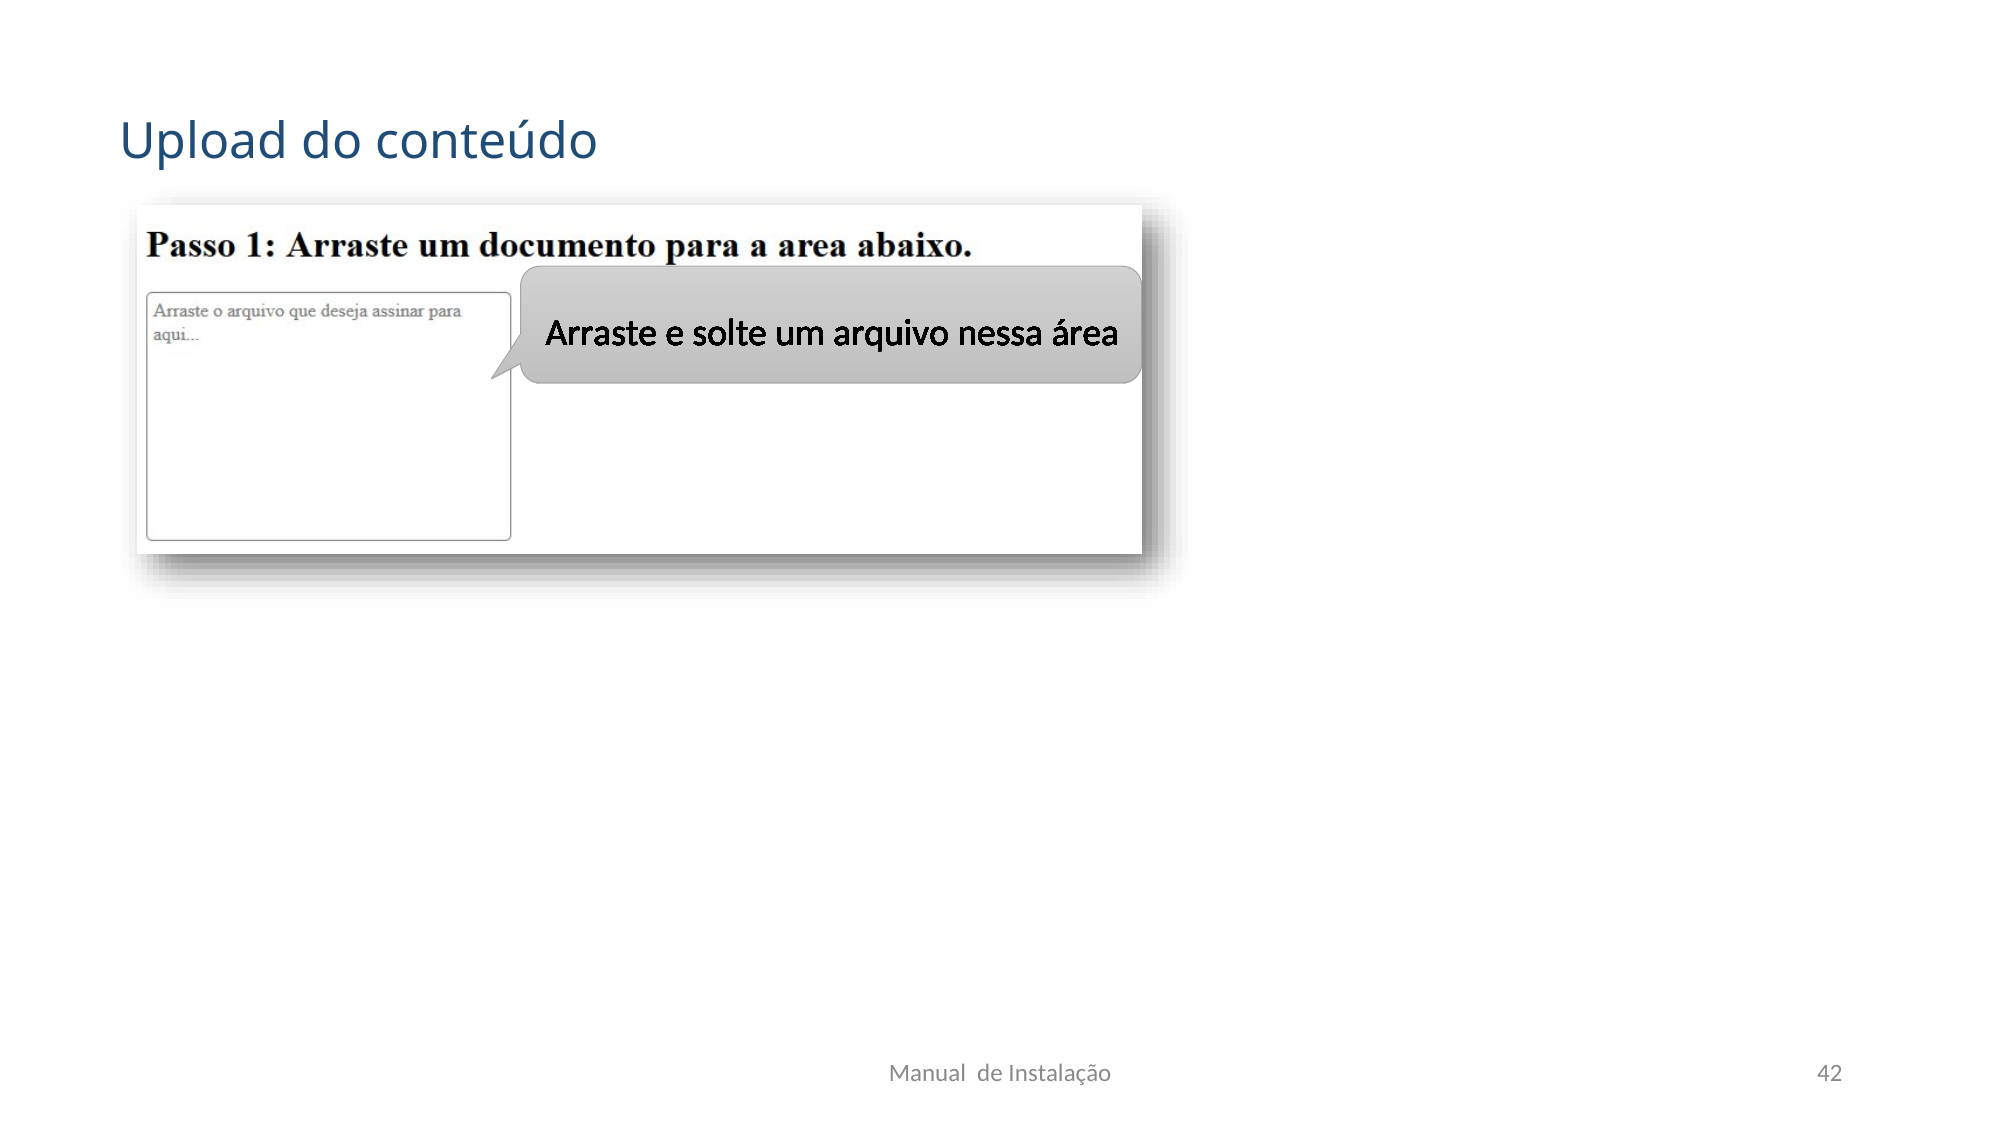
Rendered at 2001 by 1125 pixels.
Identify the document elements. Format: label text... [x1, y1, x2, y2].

picture [105, 173, 1207, 618]
subtitle Upload do conteúdo [119, 106, 1842, 174]
